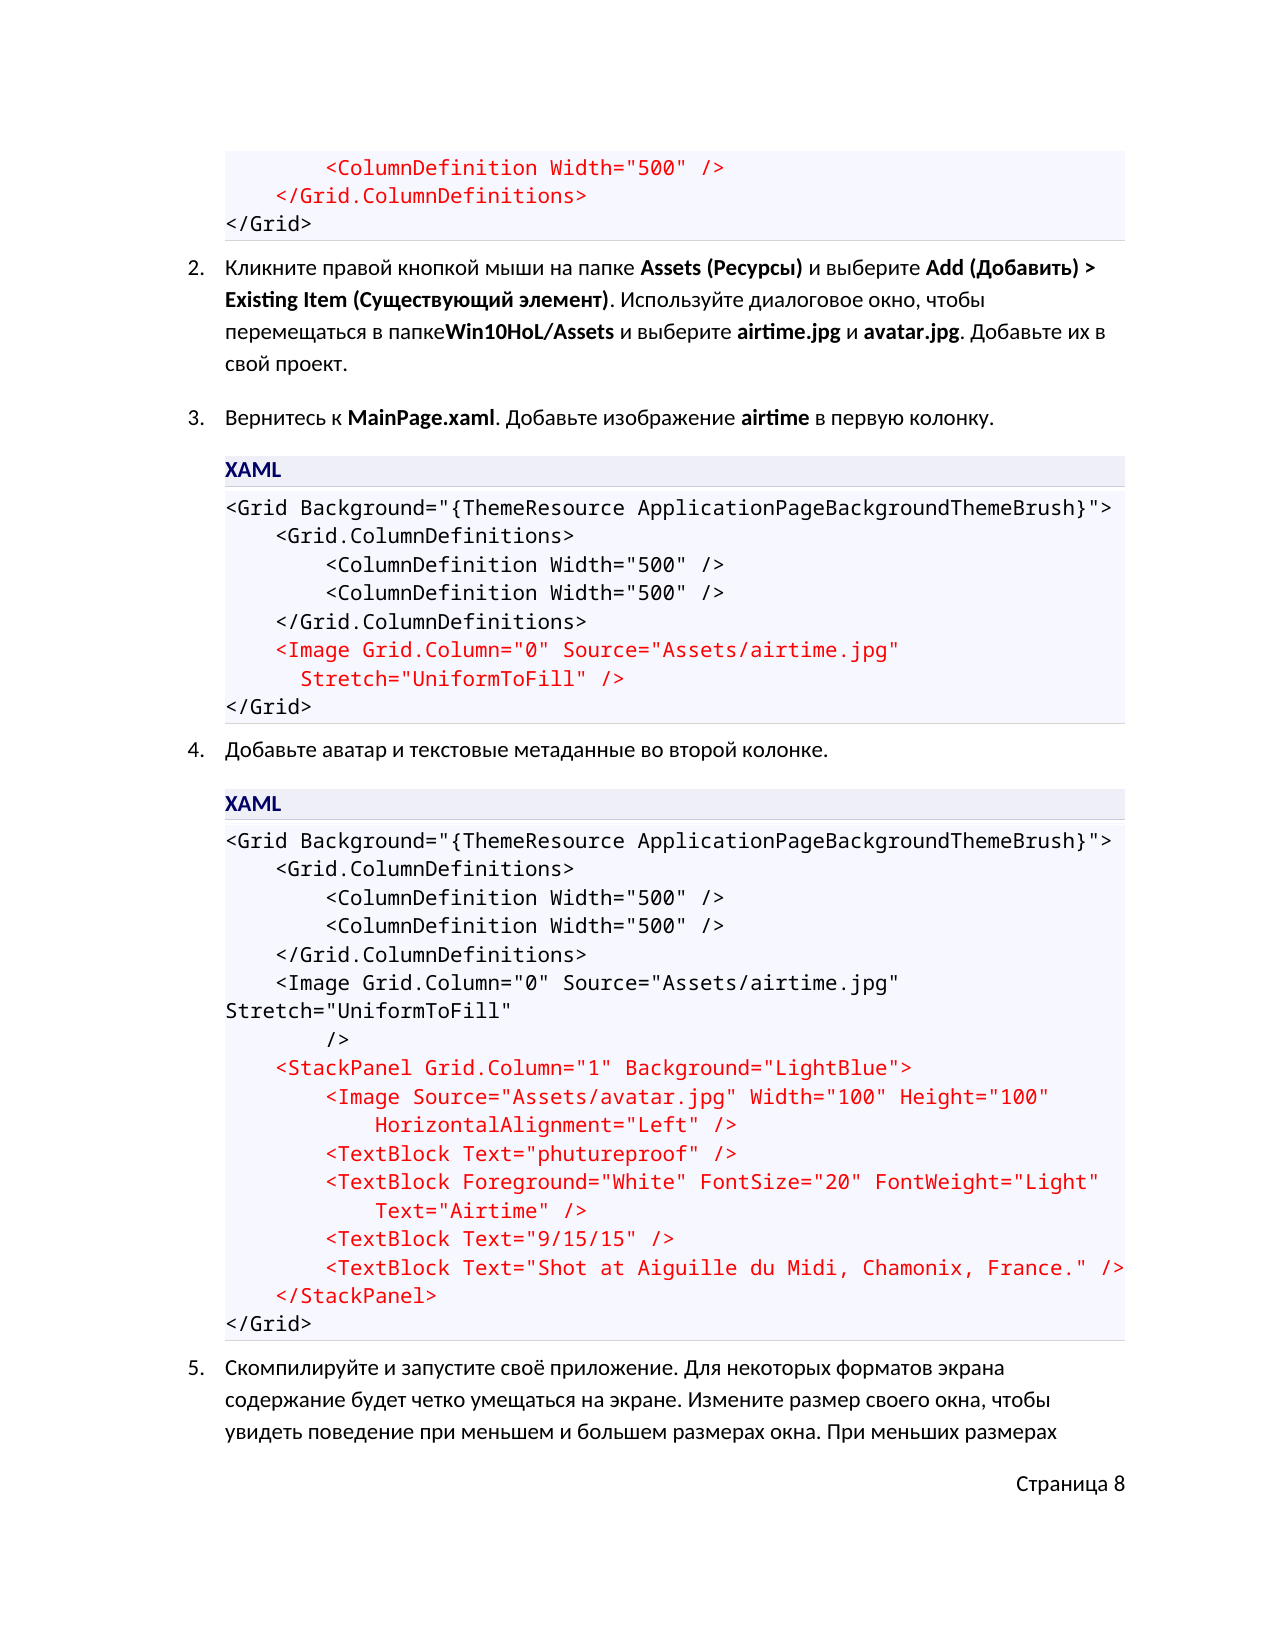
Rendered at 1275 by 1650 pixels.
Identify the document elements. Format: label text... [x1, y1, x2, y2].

text <ColumnDefinition Width="500" /> [225, 576, 1125, 604]
text </Grid.ColumnDefinitions> [225, 937, 1125, 966]
list Вернитесь к MainPage.xaml. Добавьте изображение airtime в первую колонку. [187, 403, 1125, 431]
text </StackPanel> [225, 1278, 1125, 1307]
text <ColumnDefinition Width="500" /> [225, 547, 1125, 576]
text </Grid.ColumnDefinitions> [225, 604, 1125, 633]
text <TextBlock Foreground="White" FontSize="20" FontWeight="Light" [225, 1165, 1125, 1193]
text <Image Grid.Column="0" Source="Assets/airtime.jpg" Stretch="UniformToFill" /> [225, 633, 1125, 689]
text </Grid> [225, 689, 1125, 723]
text </Grid.ColumnDefinitions> [225, 178, 1125, 207]
text XAML [225, 789, 1125, 819]
text <ColumnDefinition Width="500" /> [225, 880, 1125, 909]
text </Grid> [225, 1307, 1125, 1340]
text HorizontalAlignment="Left" /> [225, 1108, 1125, 1136]
text Text="Airtime" /> [225, 1193, 1125, 1222]
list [187, 1353, 1125, 1445]
text <StackPanel Grid.Column="1" Background="LightBlue"> [225, 1051, 1125, 1079]
text <TextBlock Text="Shot at Aiguille du Midi, Chamonix, France." /> [225, 1250, 1125, 1278]
list Добавьте аватар и текстовые метаданные во второй колонке. [187, 736, 1125, 764]
text <Grid.ColumnDefinitions> [225, 852, 1125, 880]
text <Grid Background="{ThemeResource ApplicationPageBackgroundThemeBrush}"> [225, 491, 1125, 519]
text <Grid.ColumnDefinitions> [225, 519, 1125, 547]
text <Grid Background="{ThemeResource ApplicationPageBackgroundThemeBrush}"> [225, 825, 1125, 852]
text /> [225, 1022, 1125, 1051]
text <ColumnDefinition Width="500" /> [225, 909, 1125, 937]
text </Grid> [225, 207, 1125, 240]
list Кликните правой кнопкой мыши на папке Assets (Ресурсы) и выберите Add (Добавить) > Existing Item (Существующий элемент). Используйте диалоговое окно, чтобы перемещаться в папкеWin10HoL/Assets и выберите airtime.jpg и avatar.jpg. Добавьте их в свой проект. [187, 253, 1125, 378]
text <TextBlock Text="phutureproof" /> [225, 1136, 1125, 1165]
text <TextBlock Text="9/15/15" /> [225, 1222, 1125, 1250]
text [225, 151, 1125, 178]
text <Image Source="Assets/avatar.jpg" Width="100" Height="100" [225, 1079, 1125, 1108]
text <Image Grid.Column="0" Source="Assets/airtime.jpg" Stretch="UniformToFill" [225, 966, 1125, 1022]
text XAML [225, 456, 1125, 486]
